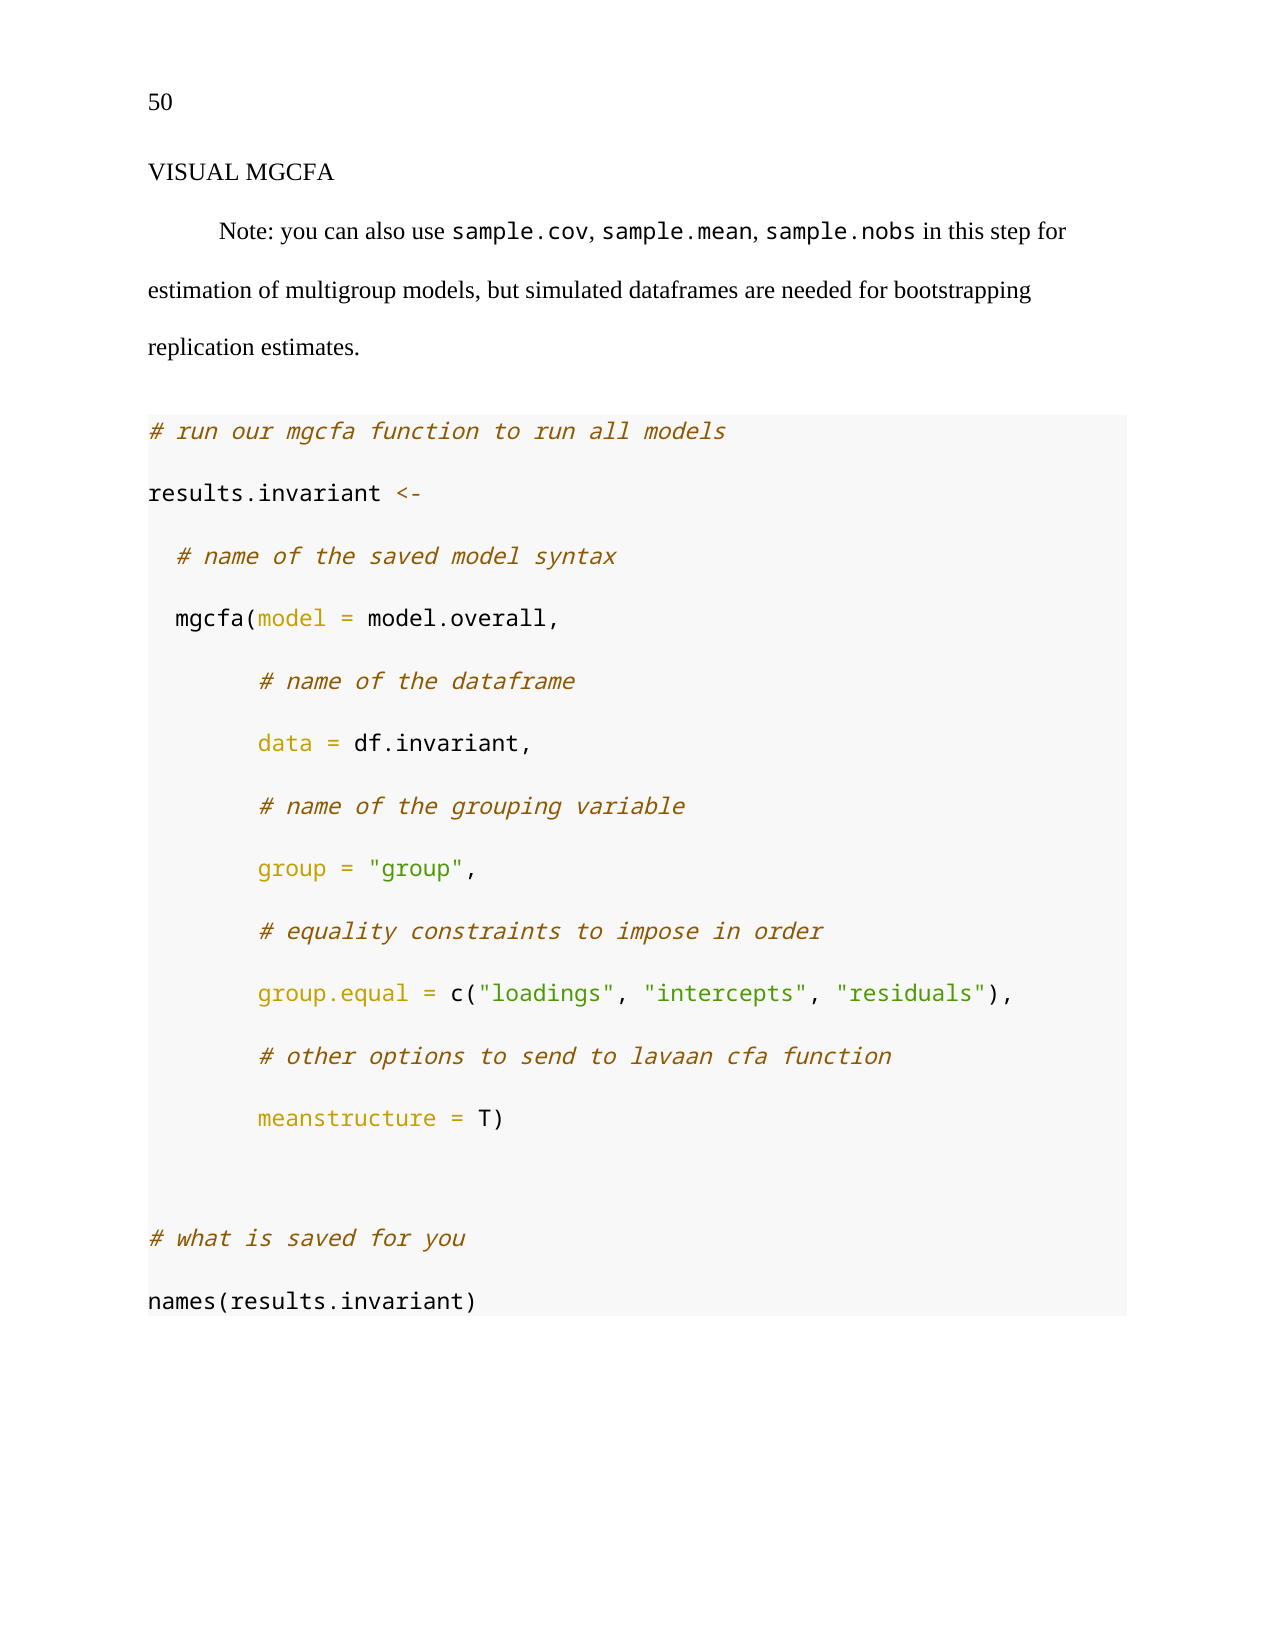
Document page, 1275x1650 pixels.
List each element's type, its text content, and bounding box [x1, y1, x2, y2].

text # run our mgcfa function to run all models results.invariant <- # name of the saved model syntax mgcfa(model = model.overall, # name of the dataframe data = df.invariant, # name of the grouping variable group = "group", # equality constraints to impose in order group.equal = c("loadings", "intercepts", "residuals"), # other options to send to lavaan cfa function meanstructure = T) # what is saved for you names(results.invariant) [148, 415, 1127, 1316]
text Note: you can also use sample.cov, sample.mean, sample.nobs in this step for estimation of multigroup models, but simulated dataframes are needed for bootstrapping replication estimates. [148, 215, 1127, 361]
